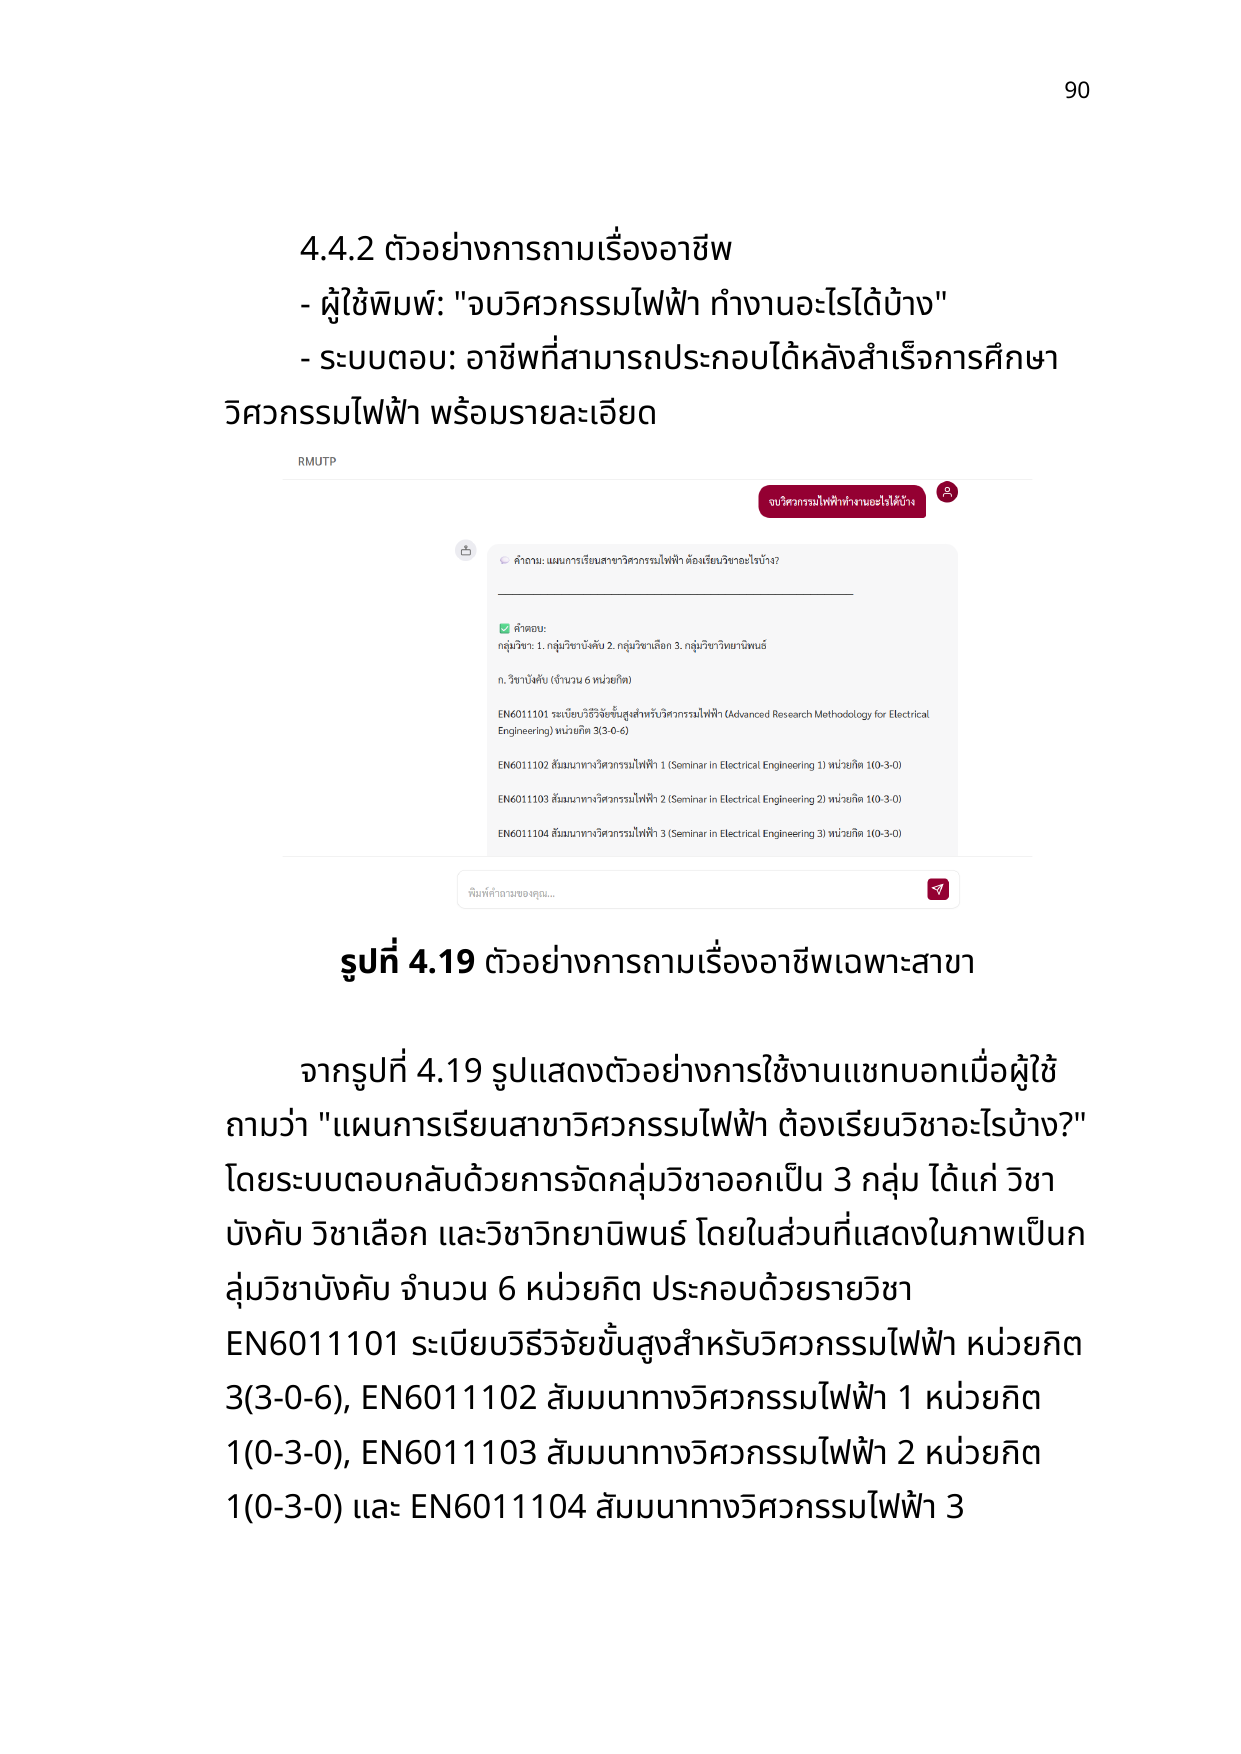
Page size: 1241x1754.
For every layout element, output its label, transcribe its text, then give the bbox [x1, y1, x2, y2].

picture [282, 443, 1033, 927]
text - ผู้ใช้พิมพ์: "จบวิศวกรรมไฟฟ้า ทำงานอะไรได้บ้าง" [225, 279, 1090, 330]
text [225, 1047, 1090, 1534]
subtitle รูปที่ 4.19 ตัวอย่างการถามเรื่องอาชีพเฉพาะสาขา [225, 937, 1090, 988]
text - ระบบตอบ: อาชีพที่สามารถประกอบได้หลังสำเร็จการศึกษาวิศวกรรมไฟฟ้า พร้อมรายละเอียด [225, 334, 1090, 439]
text 4.4.2 ตัวอย่างการถามเรื่องอาชีพ [225, 225, 1090, 276]
